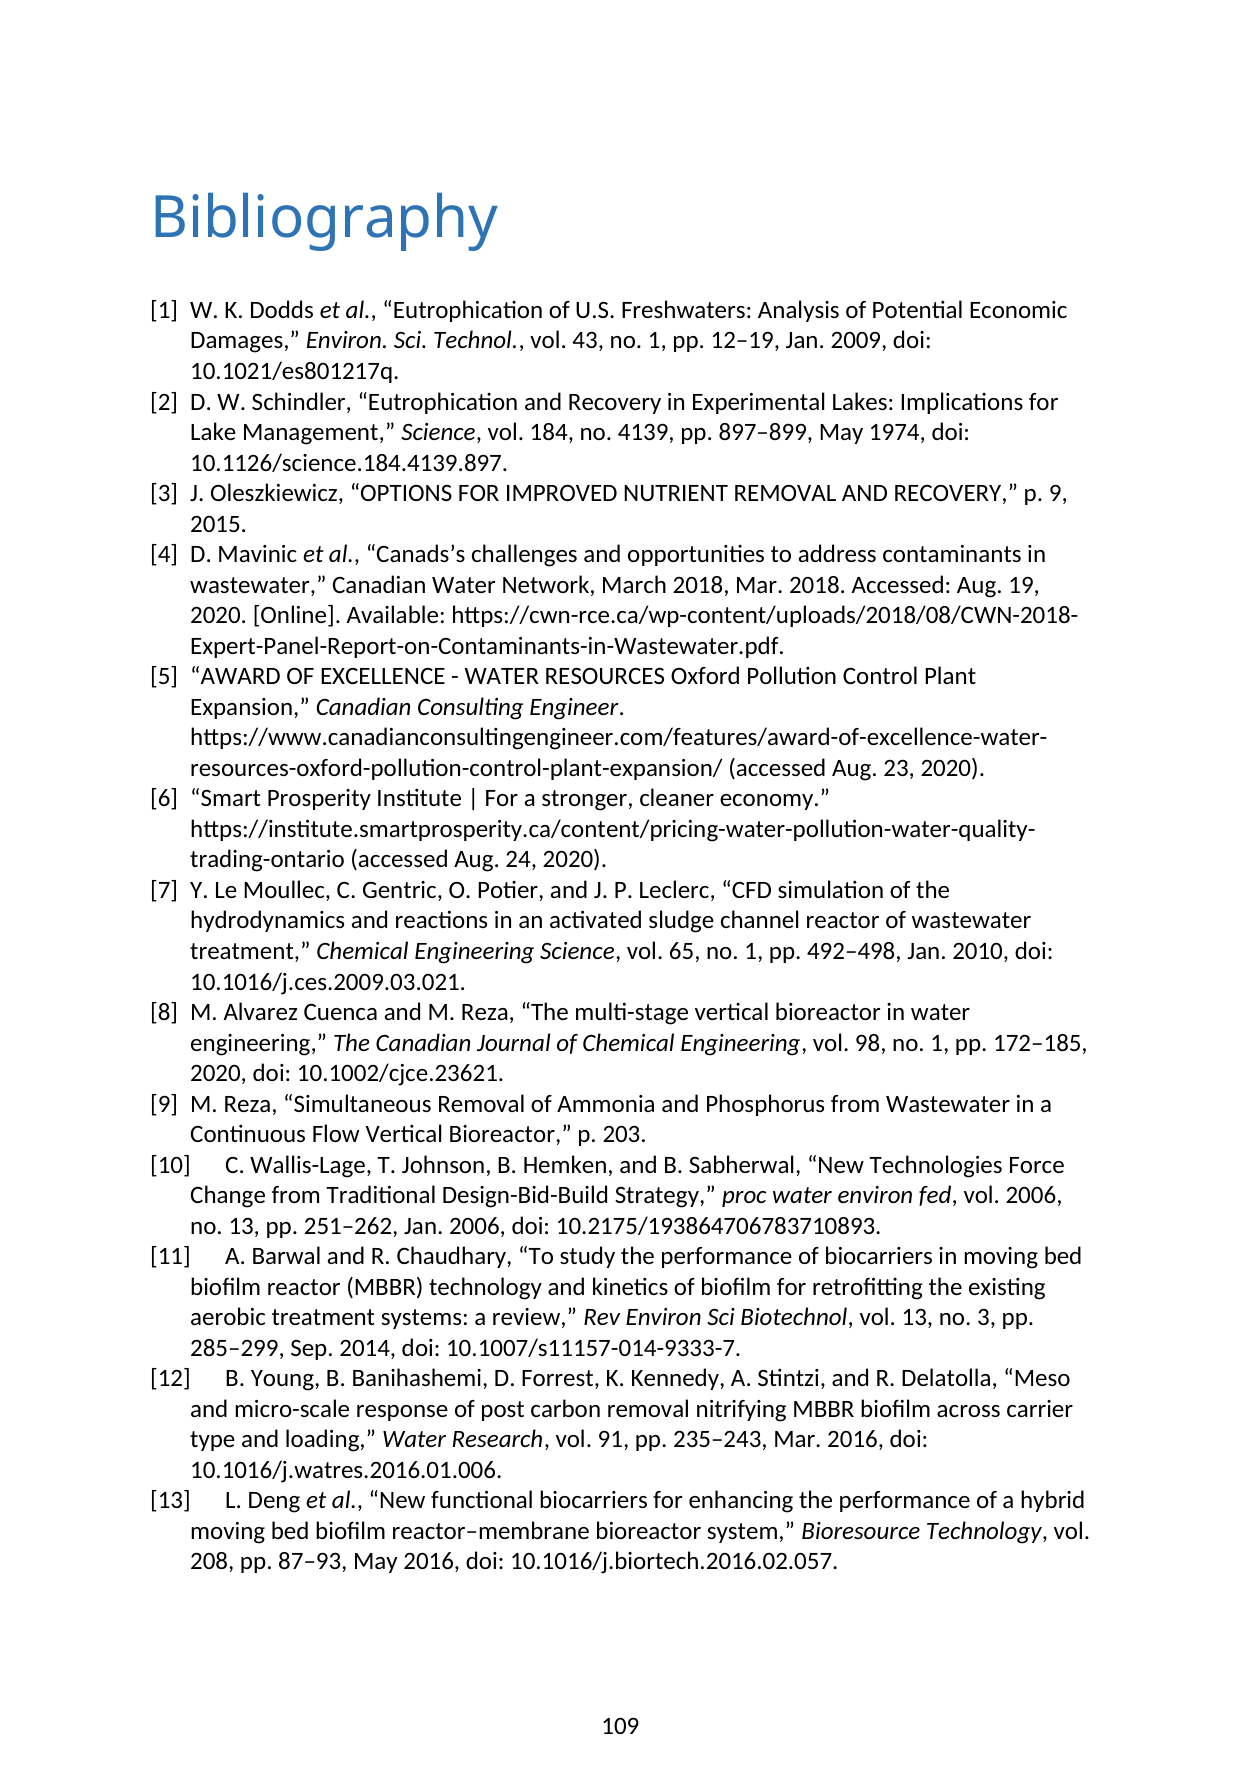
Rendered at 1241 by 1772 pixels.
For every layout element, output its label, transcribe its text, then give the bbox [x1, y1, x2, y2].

text [11] A. Barwal and R. Chaudhary, “To study the performance of biocarriers in moving bed biofilm reactor (MBBR) technology and kinetics of biofilm for retrofitting the existing aerobic treatment systems: a review,” Rev Environ Sci Biotechnol, vol. 13, no. 3, pp. 285–299, Sep. 2014, doi: 10.1007/s11157-014-9333-7. [150, 1240, 1090, 1362]
text [13] L. Deng et al., “New functional biocarriers for enhancing the performance of a hybrid moving bed biofilm reactor–membrane bioreactor system,” Bioresource Technology, vol. 208, pp. 87–93, May 2016, doi: 10.1016/j.biortech.2016.02.057. [150, 1484, 1090, 1576]
text [5] “AWARD OF EXCELLENCE - WATER RESOURCES Oxford Pollution Control Plant Expansion,” Canadian Consulting Engineer. https://www.canadianconsultingengineer.com/features/award-of-excellence-water-resources-oxford-pollution-control-plant-expansion/ (accessed Aug. 23, 2020). [150, 660, 1090, 782]
text [8] M. Alvarez Cuenca and M. Reza, “The multi-stage vertical bioreactor in water engineering,” The Canadian Journal of Chemical Engineering, vol. 98, no. 1, pp. 172–185, 2020, doi: 10.1002/cjce.23621. [150, 996, 1090, 1088]
text [6] “Smart Prosperity Institute | For a stronger, cleaner economy.” https://institute.smartprosperity.ca/content/pricing-water-pollution-water-quality-trading-ontario (accessed Aug. 24, 2020). [150, 782, 1090, 874]
text [10] C. Wallis-Lage, T. Johnson, B. Hemken, and B. Sabherwal, “New Technologies Force Change from Traditional Design-Bid-Build Strategy,” proc water environ fed, vol. 2006, no. 13, pp. 251–262, Jan. 2006, doi: 10.2175/193864706783710893. [150, 1149, 1090, 1240]
text [12] B. Young, B. Banihashemi, D. Forrest, K. Kennedy, A. Stintzi, and R. Delatolla, “Meso and micro-scale response of post carbon removal nitrifying MBBR biofilm across carrier type and loading,” Water Research, vol. 91, pp. 235–243, Mar. 2016, doi: 10.1016/j.watres.2016.01.006. [150, 1362, 1090, 1484]
text [4] D. Mavinic et al., “Canads’s challenges and opportunities to address contaminants in wastewater,” Canadian Water Network, March 2018, Mar. 2018. Accessed: Aug. 19, 2020. [Online]. Available: https://cwn-rce.ca/wp-content/uploads/2018/08/CWN-2018-Expert-Panel-Report-on-Contaminants-in-Wastewater.pdf. [150, 538, 1090, 660]
subtitle Bibliography [150, 175, 1090, 254]
text [2] D. W. Schindler, “Eutrophication and Recovery in Experimental Lakes: Implications for Lake Management,” Science, vol. 184, no. 4139, pp. 897–899, May 1974, doi: 10.1126/science.184.4139.897. [150, 386, 1090, 477]
text [1] W. K. Dodds et al., “Eutrophication of U.S. Freshwaters: Analysis of Potential Economic Damages,” Environ. Sci. Technol., vol. 43, no. 1, pp. 12–19, Jan. 2009, doi: 10.1021/es801217q. [150, 294, 1090, 386]
text [3] J. Oleszkiewicz, “OPTIONS FOR IMPROVED NUTRIENT REMOVAL AND RECOVERY,” p. 9, 2015. [150, 477, 1090, 538]
text [9] M. Reza, “Simultaneous Removal of Ammonia and Phosphorus from Wastewater in a Continuous Flow Vertical Bioreactor,” p. 203. [150, 1088, 1090, 1149]
text [7] Y. Le Moullec, C. Gentric, O. Potier, and J. P. Leclerc, “CFD simulation of the hydrodynamics and reactions in an activated sludge channel reactor of wastewater treatment,” Chemical Engineering Science, vol. 65, no. 1, pp. 492–498, Jan. 2010, doi: 10.1016/j.ces.2009.03.021. [150, 874, 1090, 996]
